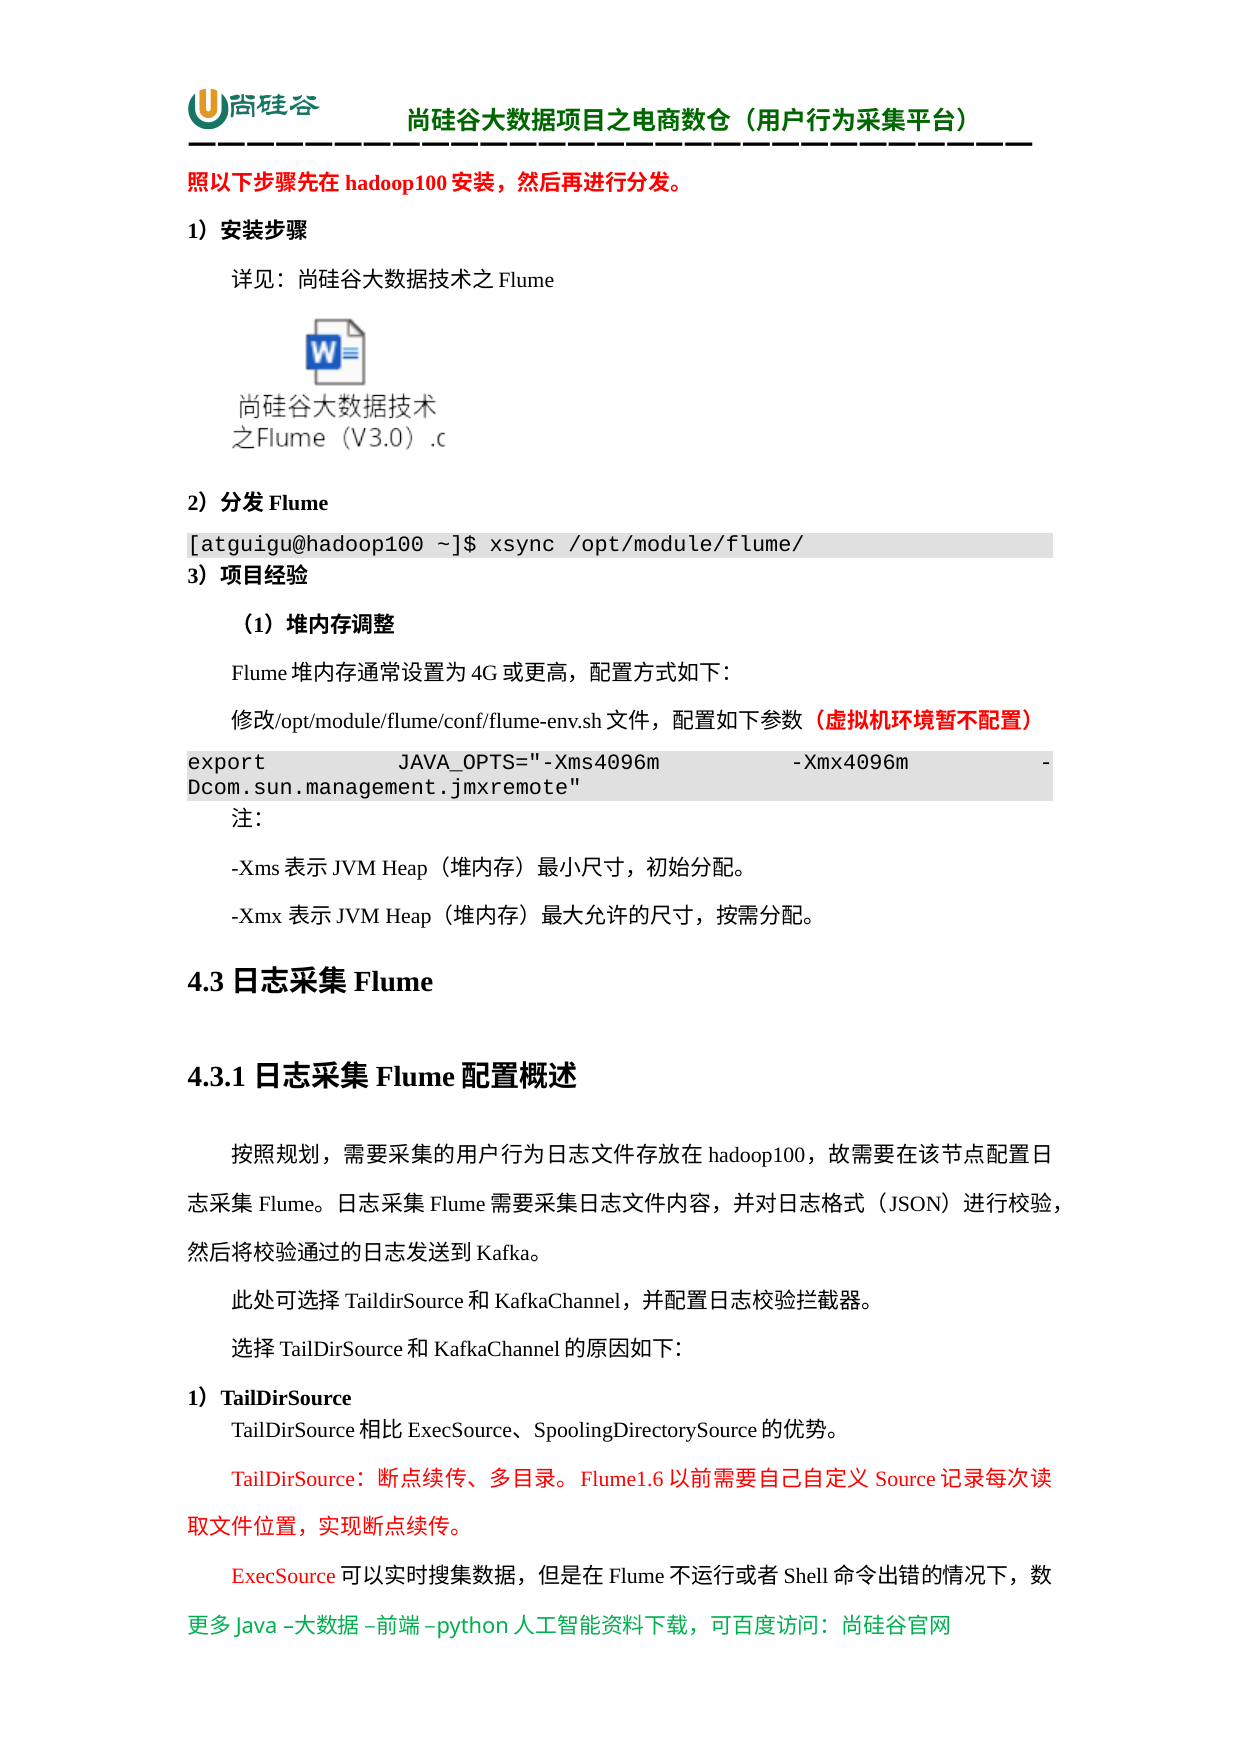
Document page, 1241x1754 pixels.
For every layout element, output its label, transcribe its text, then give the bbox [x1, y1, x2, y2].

text export JAVA_OPTS="-Xms4096m -Xmx4096m -Dcom.sun.management.jmxremote" [187, 751, 1053, 801]
text 按照规划，需要采集的用户行为日志文件存放在hadoop100，故需要在该节点配置日志采集Flume。日志采集Flume需要采集日志文件内容，并对日志格式（JSON）进行校验，然后将校验通过的日志发送到Kafka。 [187, 1137, 1053, 1267]
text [187, 165, 1053, 197]
text -Xmx 表示JVM Heap（堆内存）最大允许的尺寸，按需分配。 [187, 898, 1053, 930]
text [187, 1557, 1053, 1590]
text 1）TailDirSource [187, 1379, 1053, 1412]
text [atguigu@hadoop100 ~]$ xsync /opt/module/flume/ [187, 533, 1053, 558]
text （1）堆内存调整 [187, 606, 1053, 639]
text 选择TailDirSource和KafkaChannel的原因如下： [187, 1331, 1053, 1363]
text -Xms表示JVM Heap（堆内存）最小尺寸，初始分配。 [187, 849, 1053, 882]
text 2）分发Flume [187, 485, 1053, 517]
text 详见：尚硅谷大数据技术之Flume [187, 261, 1053, 294]
text 此处可选择TaildirSource和KafkaChannel，并配置日志校验拦截器。 [187, 1283, 1053, 1315]
text TailDirSource：断点续传、多目录。Flume1.6以前需要自己自定义Source记录每次读取文件位置，实现断点续传。 [187, 1460, 1053, 1541]
subtitle 4.3 日志采集Flume [187, 946, 1053, 1011]
text 1）安装步骤 [187, 213, 1053, 246]
text Flume堆内存通常设置为4G或更高，配置方式如下： [187, 655, 1053, 687]
text 注： [187, 801, 1053, 833]
text TailDirSource相比ExecSource、SpoolingDirectorySource的优势。 [187, 1412, 1053, 1444]
subtitle 4.3.1 日志采集Flume配置概述 [187, 1041, 1053, 1106]
text 修改/opt/module/flume/conf/flume-env.sh文件，配置如下参数（虚拟机环境暂不配置） [187, 703, 1053, 736]
text 3）项目经验 [187, 558, 1053, 591]
